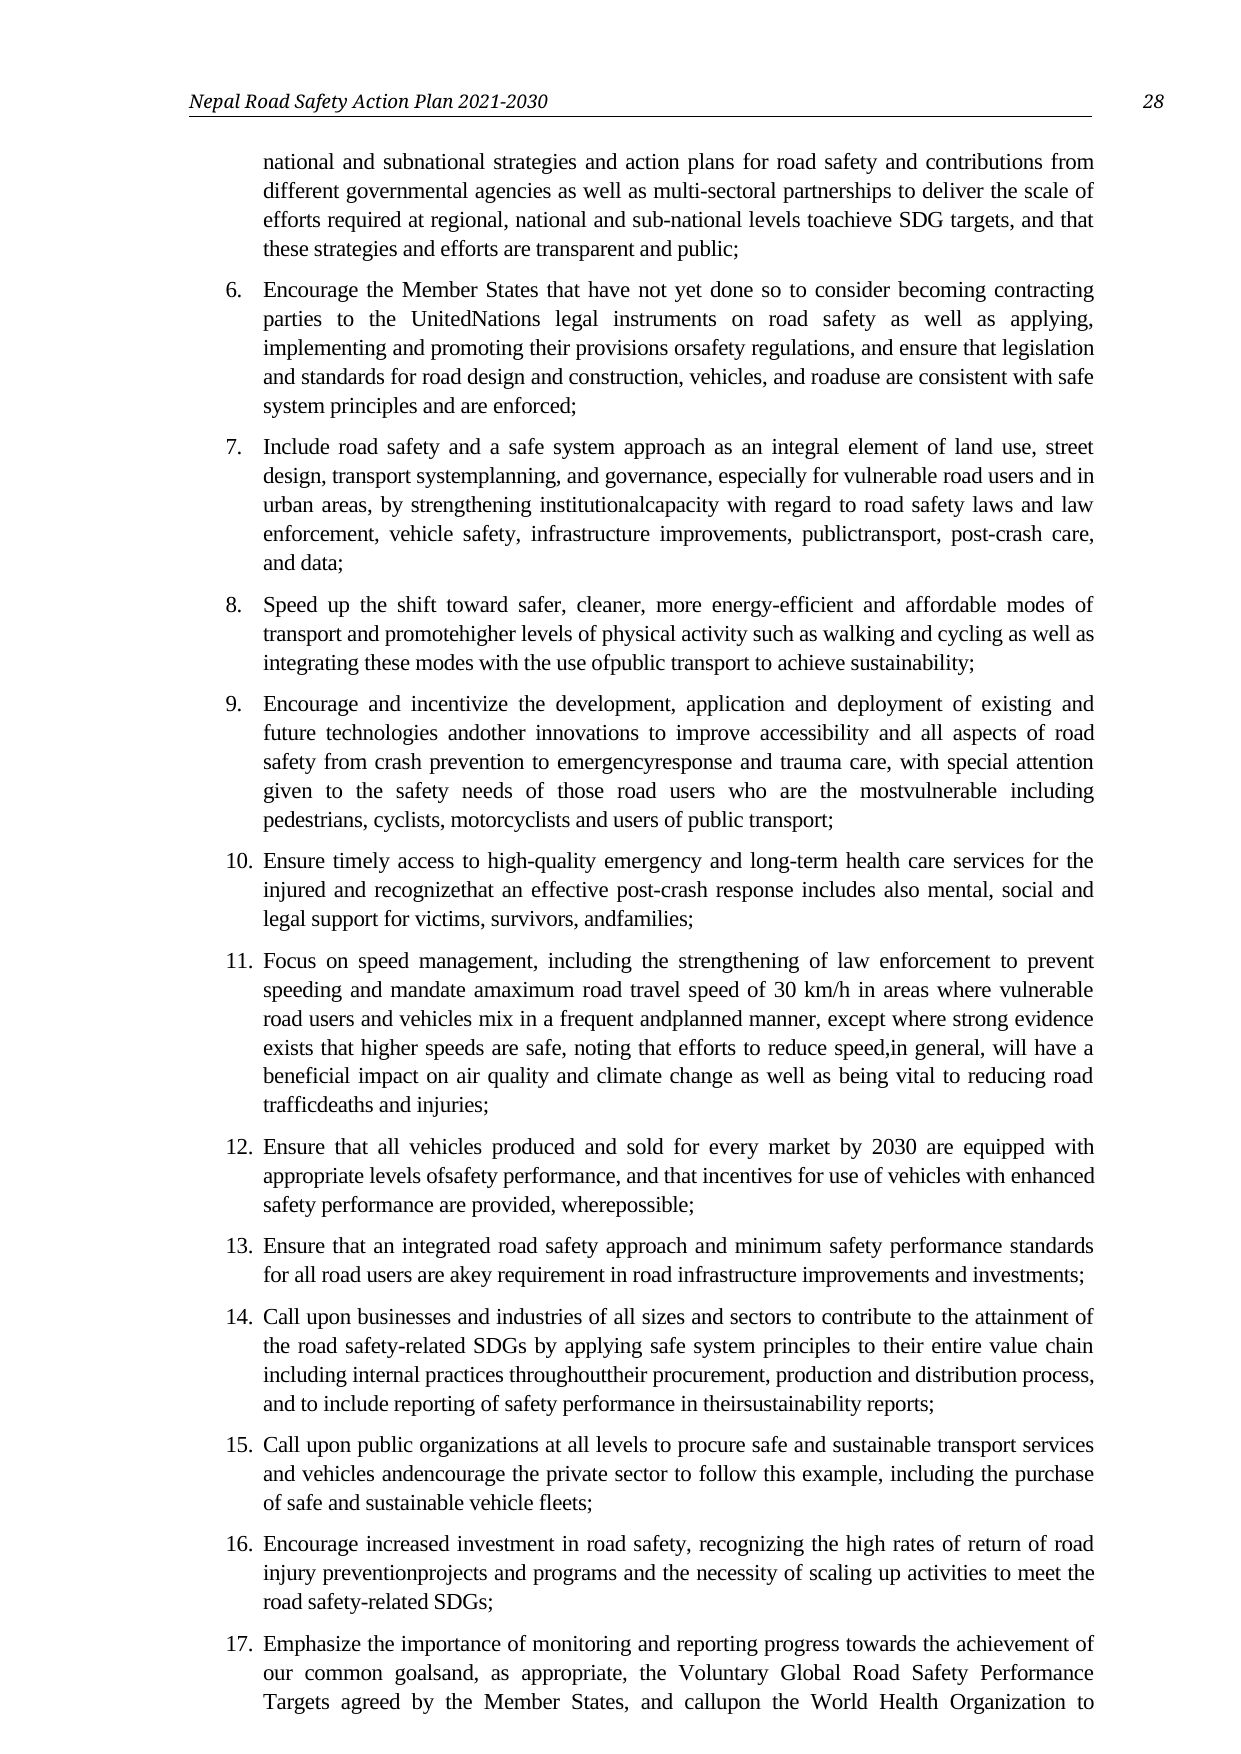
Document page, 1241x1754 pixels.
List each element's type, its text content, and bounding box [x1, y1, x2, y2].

list Ensure that all vehicles produced and sold for every market by 2030 are equipped with appropriate levels ofsafety performance, and that incentives for use of vehicles with enhanced safety performance are provided, wherepossible; [225, 1133, 1095, 1217]
list Encourage increased investment in road safety, recognizing the high rates of return of road injury preventionprojects and programs and the necessity of scaling up activities to meet the road safety-related SDGs; [225, 1530, 1095, 1615]
list Ensure timely access to high-quality emergency and long-term health care services for the injured and recognizethat an effective post-crash response includes also mental, social and legal support for victims, survivors, andfamilies; [225, 847, 1095, 932]
list Call upon public organizations at all levels to procure safe and sustainable transport services and vehicles andencourage the private sector to follow this example, including the purchase of safe and sustainable vehicle fleets; [225, 1431, 1095, 1515]
list Encourage the Member States that have not yet done so to consider becoming contracting parties to the UnitedNations legal instruments on road safety as well as applying, implementing and promoting their provisions orsafety regulations, and ensure that legislation and standards for road design and construction, vehicles, and roaduse are consistent with safe system principles and are enforced; [225, 276, 1095, 418]
list Call upon businesses and industries of all sizes and sectors to contribute to the attainment of the road safety-related SDGs by applying safe system principles to their entire value chain including internal practices throughouttheir procurement, production and distribution process, and to include reporting of safety performance in theirsustainability reports; [225, 1303, 1095, 1416]
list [225, 148, 1095, 261]
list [225, 1630, 1095, 1714]
list Encourage and incentivize the development, application and deployment of existing and future technologies andother innovations to improve accessibility and all aspects of road safety from crash prevention to emergencyresponse and trauma care, with special attention given to the safety needs of those road users who are the mostvulnerable including pedestrians, cyclists, motorcyclists and users of public transport; [225, 690, 1095, 832]
list Speed up the shift toward safer, cleaner, more energy-efficient and affordable modes of transport and promotehigher levels of physical activity such as walking and cycling as well as integrating these modes with the use ofpublic transport to achieve sustainability; [225, 591, 1095, 675]
list Include road safety and a safe system approach as an integral element of land use, street design, transport systemplanning, and governance, especially for vulnerable road users and in urban areas, by strengthening institutionalcapacity with regard to road safety laws and law enforcement, vehicle safety, infrastructure improvements, publictransport, post-crash care, and data; [225, 433, 1095, 576]
list Focus on speed management, including the strengthening of law enforcement to prevent speeding and mandate amaximum road travel speed of 30 km/h in areas where vulnerable road users and vehicles mix in a frequent andplanned manner, except where strong evidence exists that higher speeds are safe, noting that efforts to reduce speed,in general, will have a beneficial impact on air quality and climate change as well as being vital to reducing road trafficdeaths and injuries; [225, 947, 1095, 1118]
list Ensure that an integrated road safety approach and minimum safety performance standards for all road users are akey requirement in road infrastructure improvements and investments; [225, 1232, 1095, 1288]
